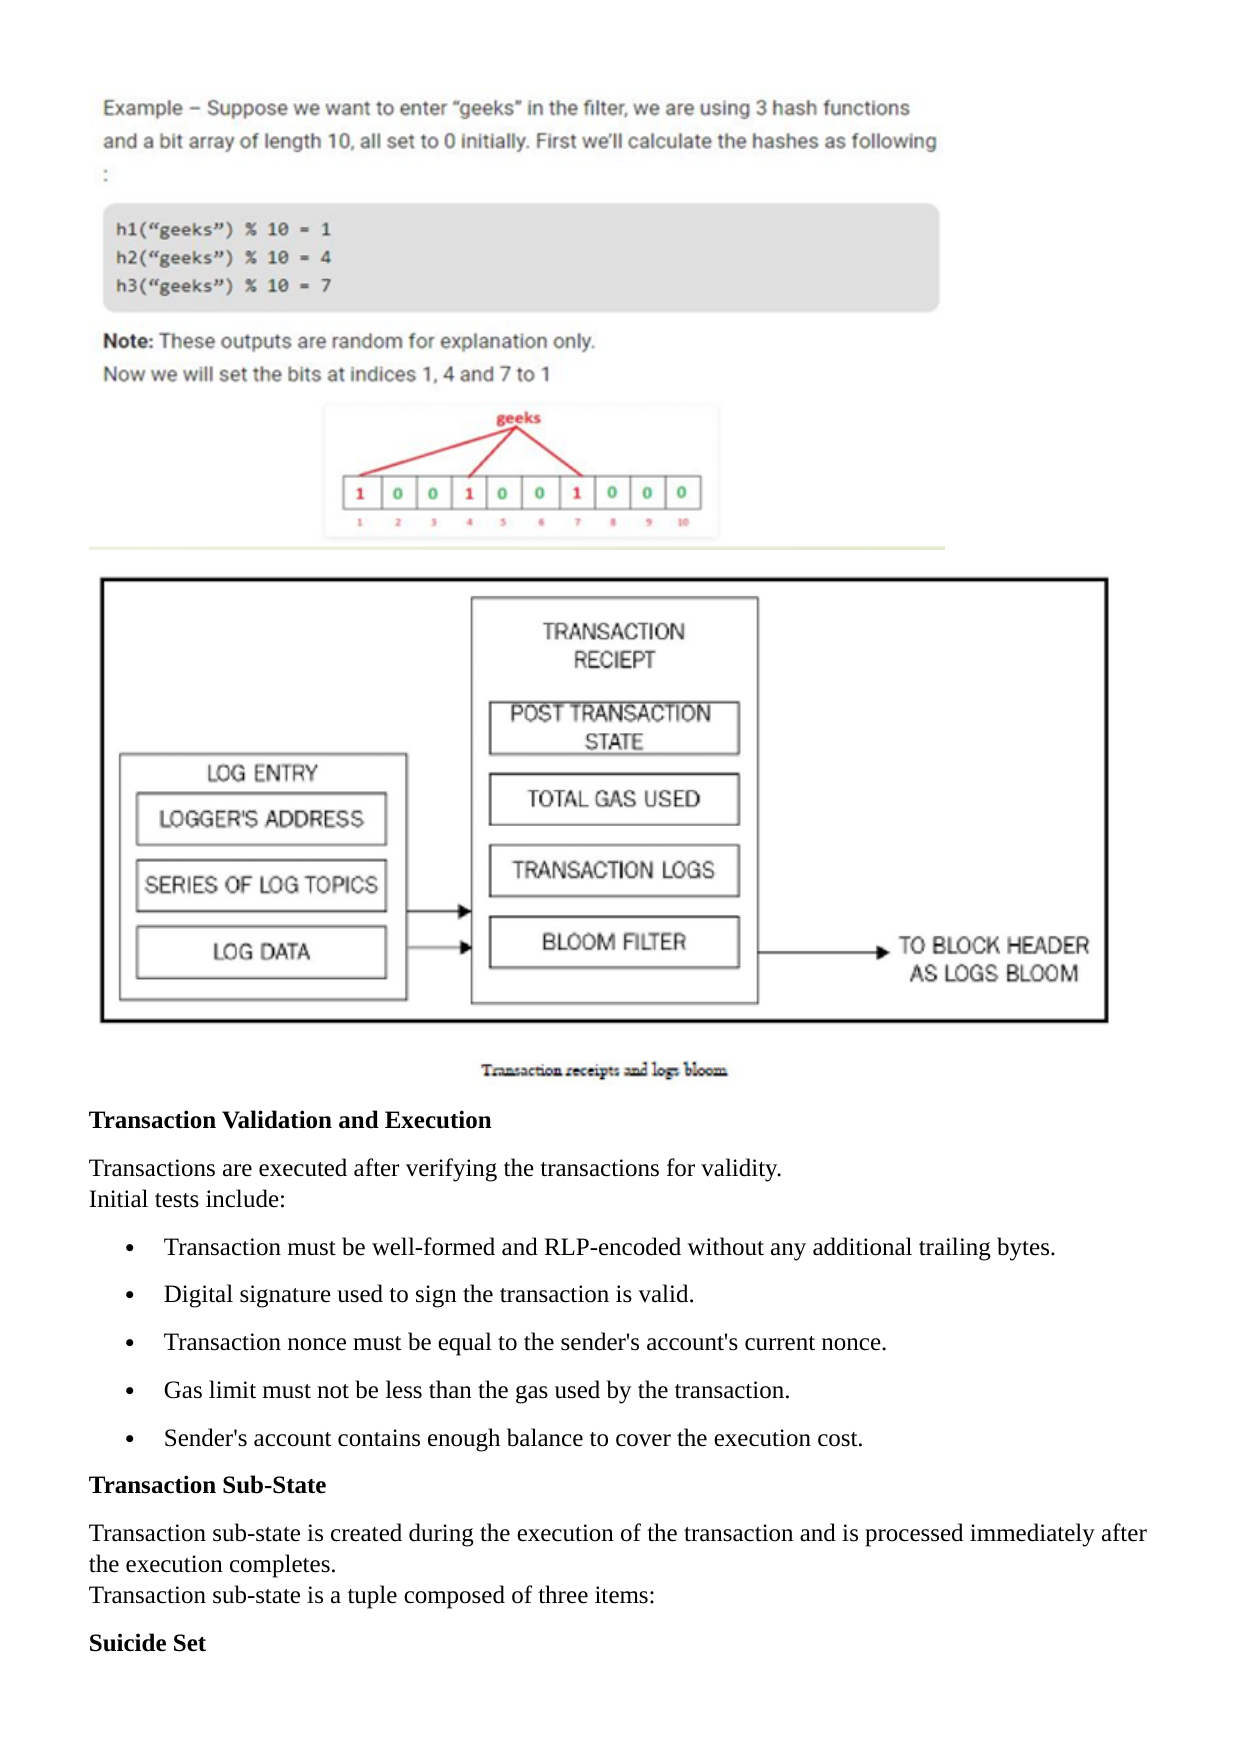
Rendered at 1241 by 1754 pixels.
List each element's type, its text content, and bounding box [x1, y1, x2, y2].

list Gas limit must not be less than the gas used by the transaction. [126, 1375, 1152, 1404]
text Suicide Set [89, 1628, 1152, 1657]
list Transaction nonce must be equal to the sender's account's current nonce. [126, 1327, 1152, 1356]
text Transactions are executed after verifying the transactions for validity. Initial tests include: [89, 1153, 1152, 1213]
list Sender's account contains enough balance to cover the execution cost. [126, 1423, 1152, 1451]
picture [88, 88, 946, 550]
text Transaction Validation and Execution [89, 1105, 1152, 1134]
text Transaction Sub-State [89, 1470, 1152, 1499]
list Transaction must be well-formed and RLP-encoded without any additional trailing bytes. [126, 1232, 1152, 1261]
picture [88, 568, 1152, 1087]
text Transaction sub-state is created during the execution of the transaction and is processed immediately after the execution completes. Transaction sub-state is a tuple composed of three items: [89, 1518, 1152, 1609]
list Digital signature used to sign the transaction is valid. [126, 1279, 1152, 1308]
